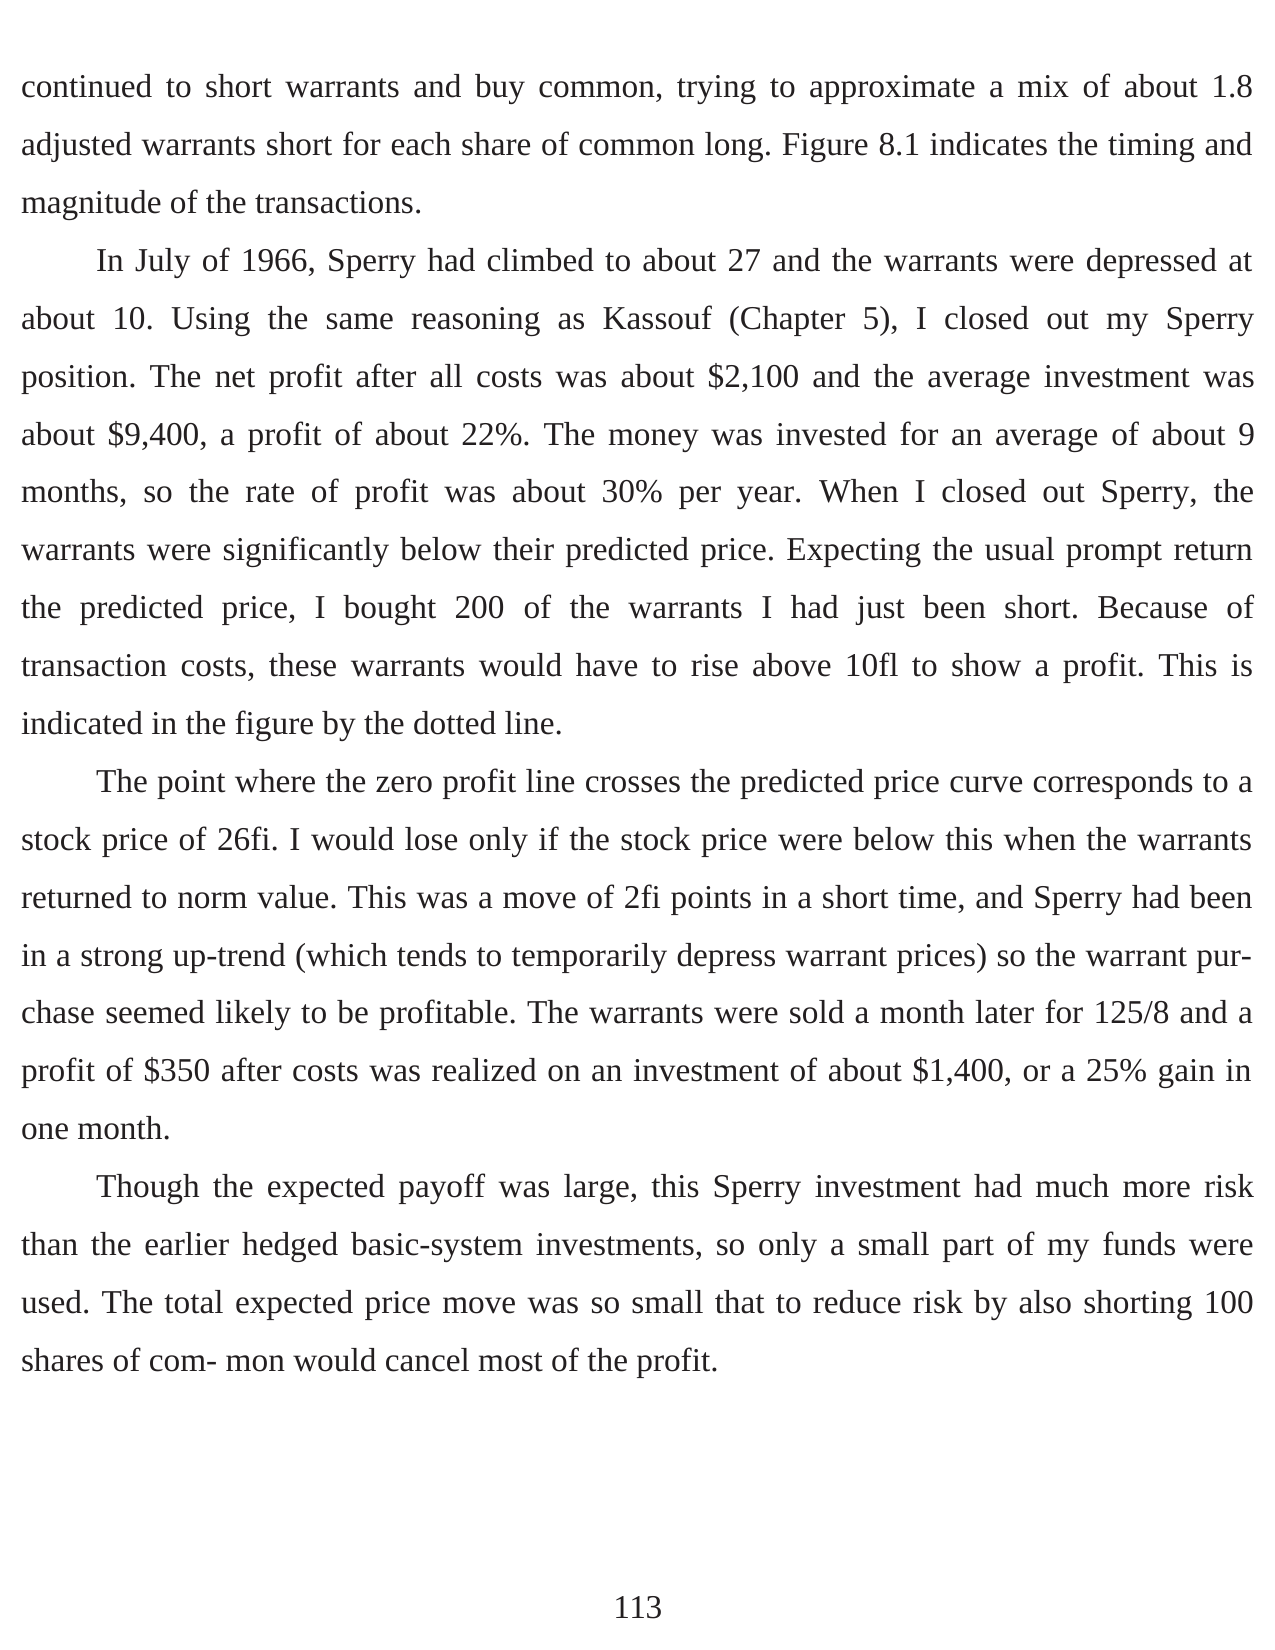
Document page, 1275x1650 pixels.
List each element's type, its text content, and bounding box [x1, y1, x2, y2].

text Though the expected payoff was large, this Sperry investment had much more risk than the earlier hedged basic-system investments, so only a small part of my funds were used. The total expected price move was so small that to reduce risk by also shorting 100 shares of com- mon would cancel most of the profit. [21, 1167, 1254, 1378]
text continued to short warrants and buy common, trying to approximate a mix of about 1.8 adjusted warrants short for each share of common long. Figure 8.1 indicates the timing and magnitude of the transactions. [21, 67, 1254, 221]
text In July of 1966, Sperry had climbed to about 27 and the warrants were depressed at about 10. Using the same reasoning as Kassouf (Chapter 5), I closed out my Sperry position. The net profit after all costs was about $2,100 and the average investment was about $9,400, a profit of about 22%. The money was invested for an average of about 9 months, so the rate of profit was about 30% per year. When I closed out Sperry, the warrants were significantly below their predicted price. Expecting the usual prompt return the predicted price, I bought 200 of the warrants I had just been short. Because of transaction costs, these warrants would have to rise above 10fl to show a profit. This is indicated in the figure by the dotted line. [21, 240, 1255, 741]
text The point where the zero profit line crosses the predicted price curve corresponds to a stock price of 26fi. I would lose only if the stock price were below this when the warrants returned to norm value. This was a move of 2fi points in a short time, and Sperry had been in a strong up-trend (which tends to temporarily depress warrant prices) so the warrant pur- chase seemed likely to be profitable. The warrants were sold a month later for 125/8 and a profit of $350 after costs was realized on an investment of about $1,400, or a 25% gain in one month. [21, 761, 1254, 1147]
